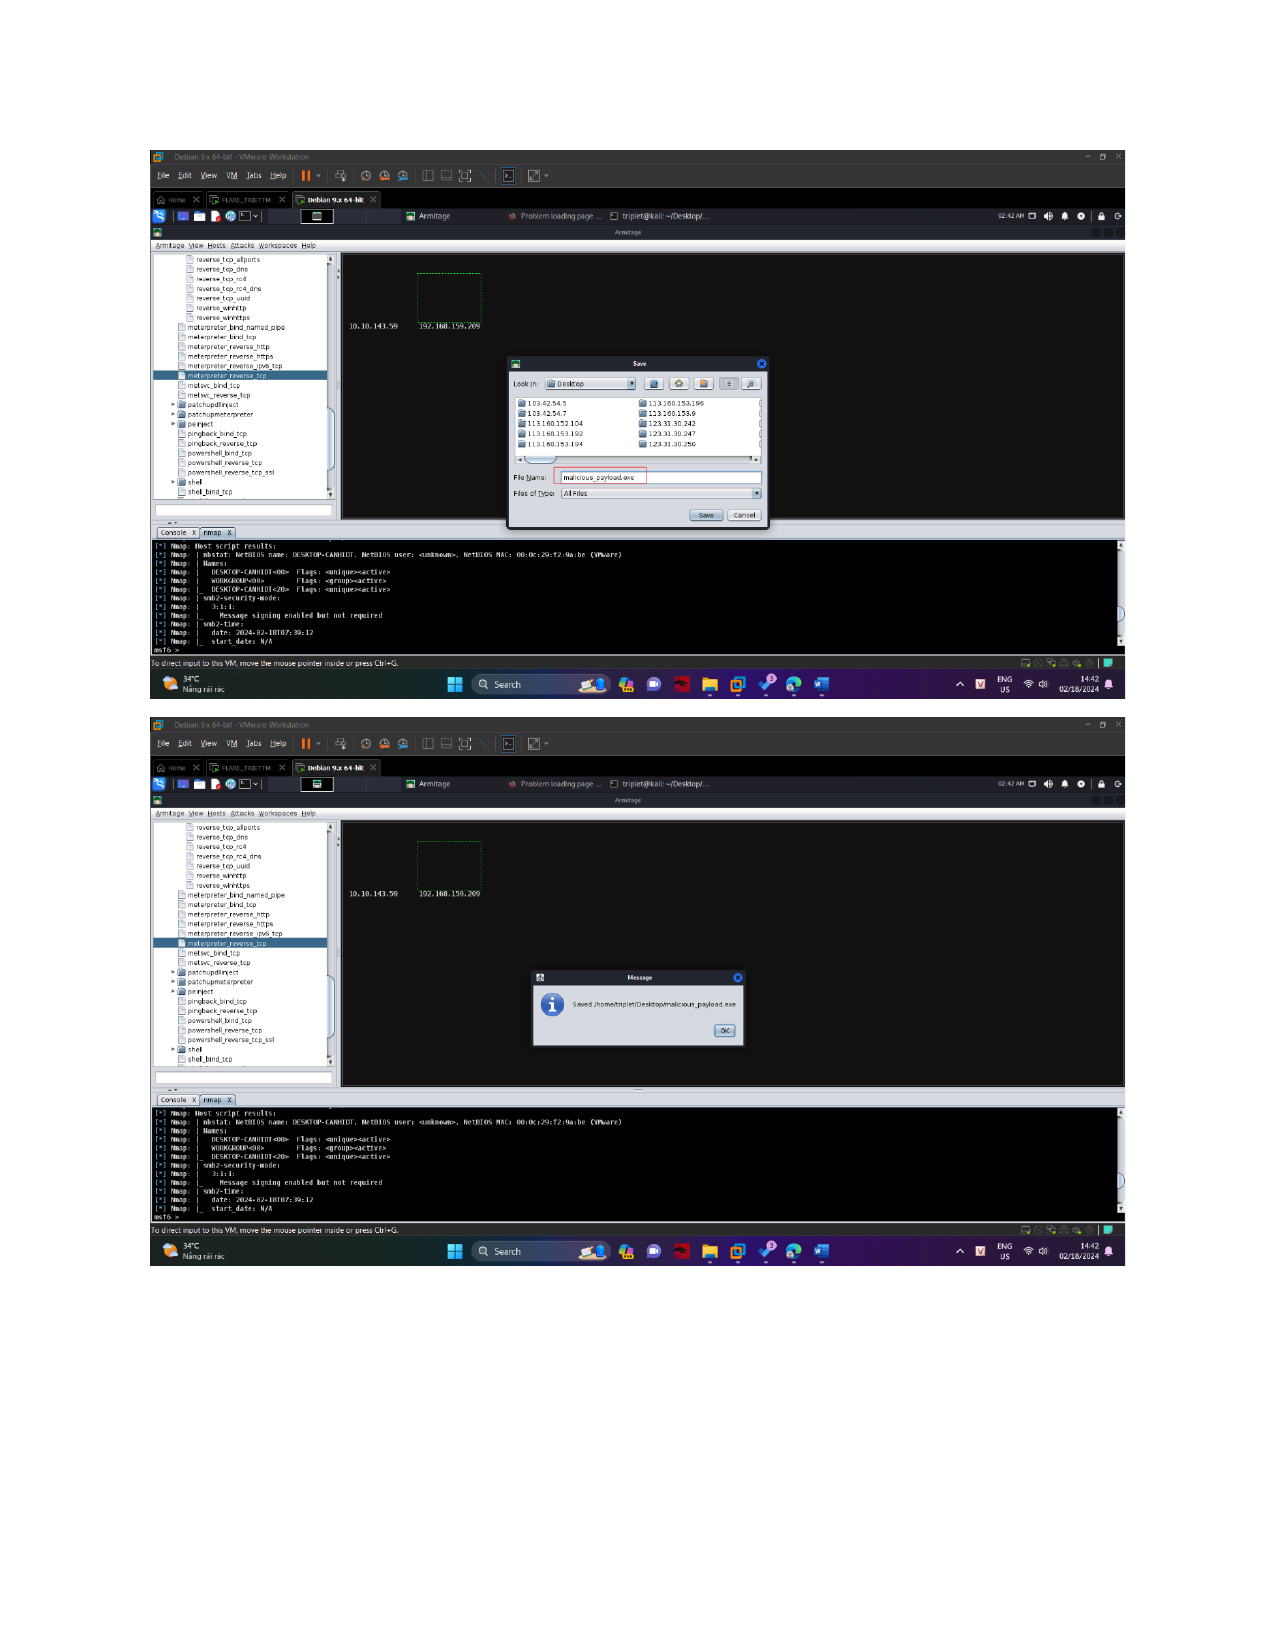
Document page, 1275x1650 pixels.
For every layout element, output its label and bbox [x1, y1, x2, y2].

picture [150, 717, 1125, 1266]
picture [150, 150, 1125, 699]
